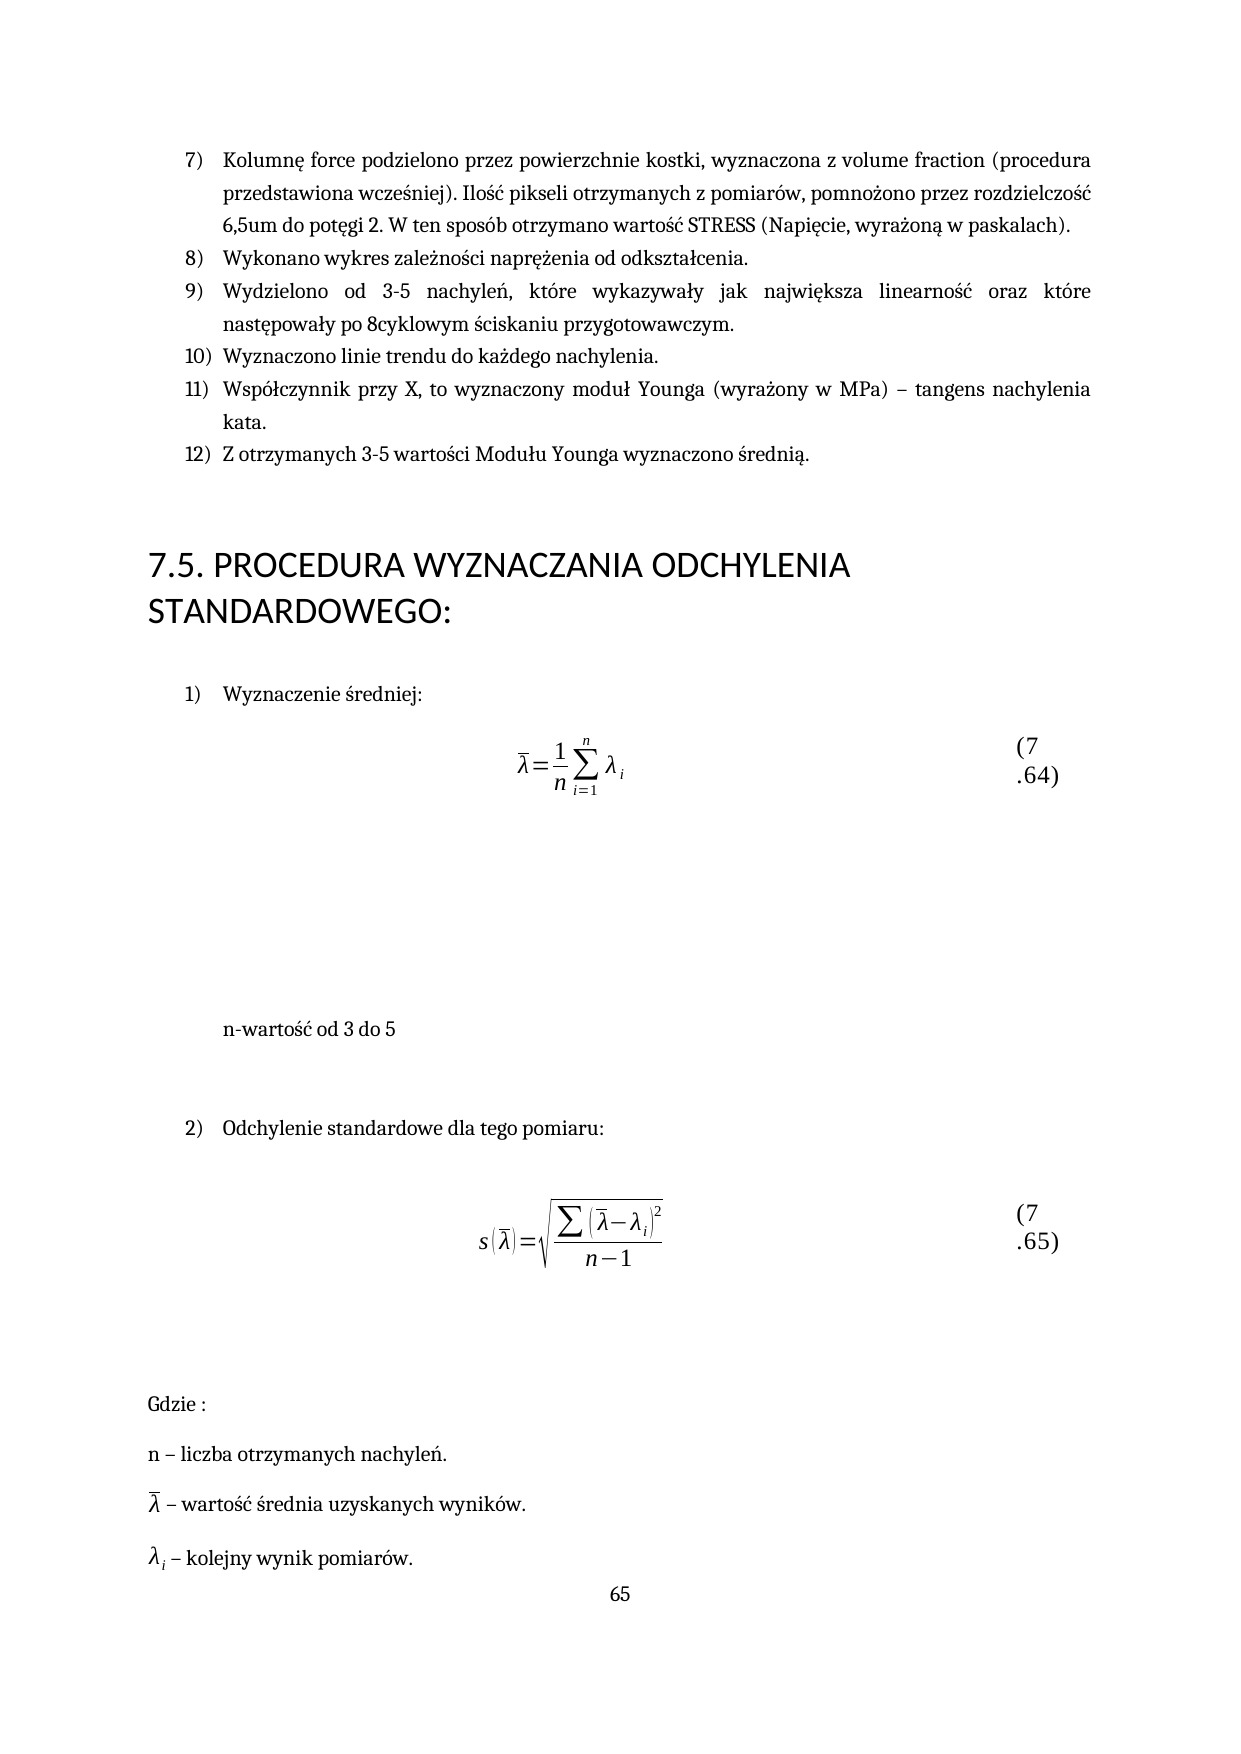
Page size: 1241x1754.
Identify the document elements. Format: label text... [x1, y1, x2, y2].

list Odchylenie standardowe dla tego pomiaru: [185, 1116, 1092, 1141]
text – kolejny wynik pomiarów. [148, 1542, 1092, 1574]
text n – liczba otrzymanych nachyleń. [148, 1441, 1092, 1466]
table_header [136, 1198, 930, 1392]
text Gdzie : [148, 1392, 1092, 1417]
list Wyznaczono linie trendu do każdego nachylenia. [185, 344, 1092, 369]
table_header [136, 731, 930, 918]
list Współczynnik przy X, to wyznaczony moduł Younga (wyrażony w MPa) – tangens nachylenia kata. [185, 377, 1092, 434]
text – wartość średnia uzyskanych wyników. [148, 1491, 1092, 1518]
list Kolumnę force podzielono przez powierzchnie kostki, wyznaczona z volume fraction (procedura przedstawiona wcześniej). Ilość pikseli otrzymanych z pomiarów, pomnożono przez rozdzielczość 6,5um do potęgi 2. W ten sposób otrzymano wartość STRESS (Napięcie, wyrażoną w paskalach). [185, 148, 1092, 238]
list Wydzielono od 3-5 nachyleń, które wykazywały jak największa linearność oraz które następowały po 8cyklowym ściskaniu przygotowawczym. [185, 278, 1092, 336]
list Z otrzymanych 3-5 wartości Modułu Younga wyznaczono średnią. [185, 442, 1092, 467]
list n-wartość od 3 do 5 [223, 1017, 1092, 1042]
list Wykonano wykres zależności naprężenia od odkształcenia. [185, 246, 1092, 271]
list Wyznaczenie średniej: [185, 682, 1092, 707]
subtitle 7.5. PROCEDURA WYZNACZANIA ODCHYLENIA STANDARDOWEGO: [148, 541, 1092, 632]
